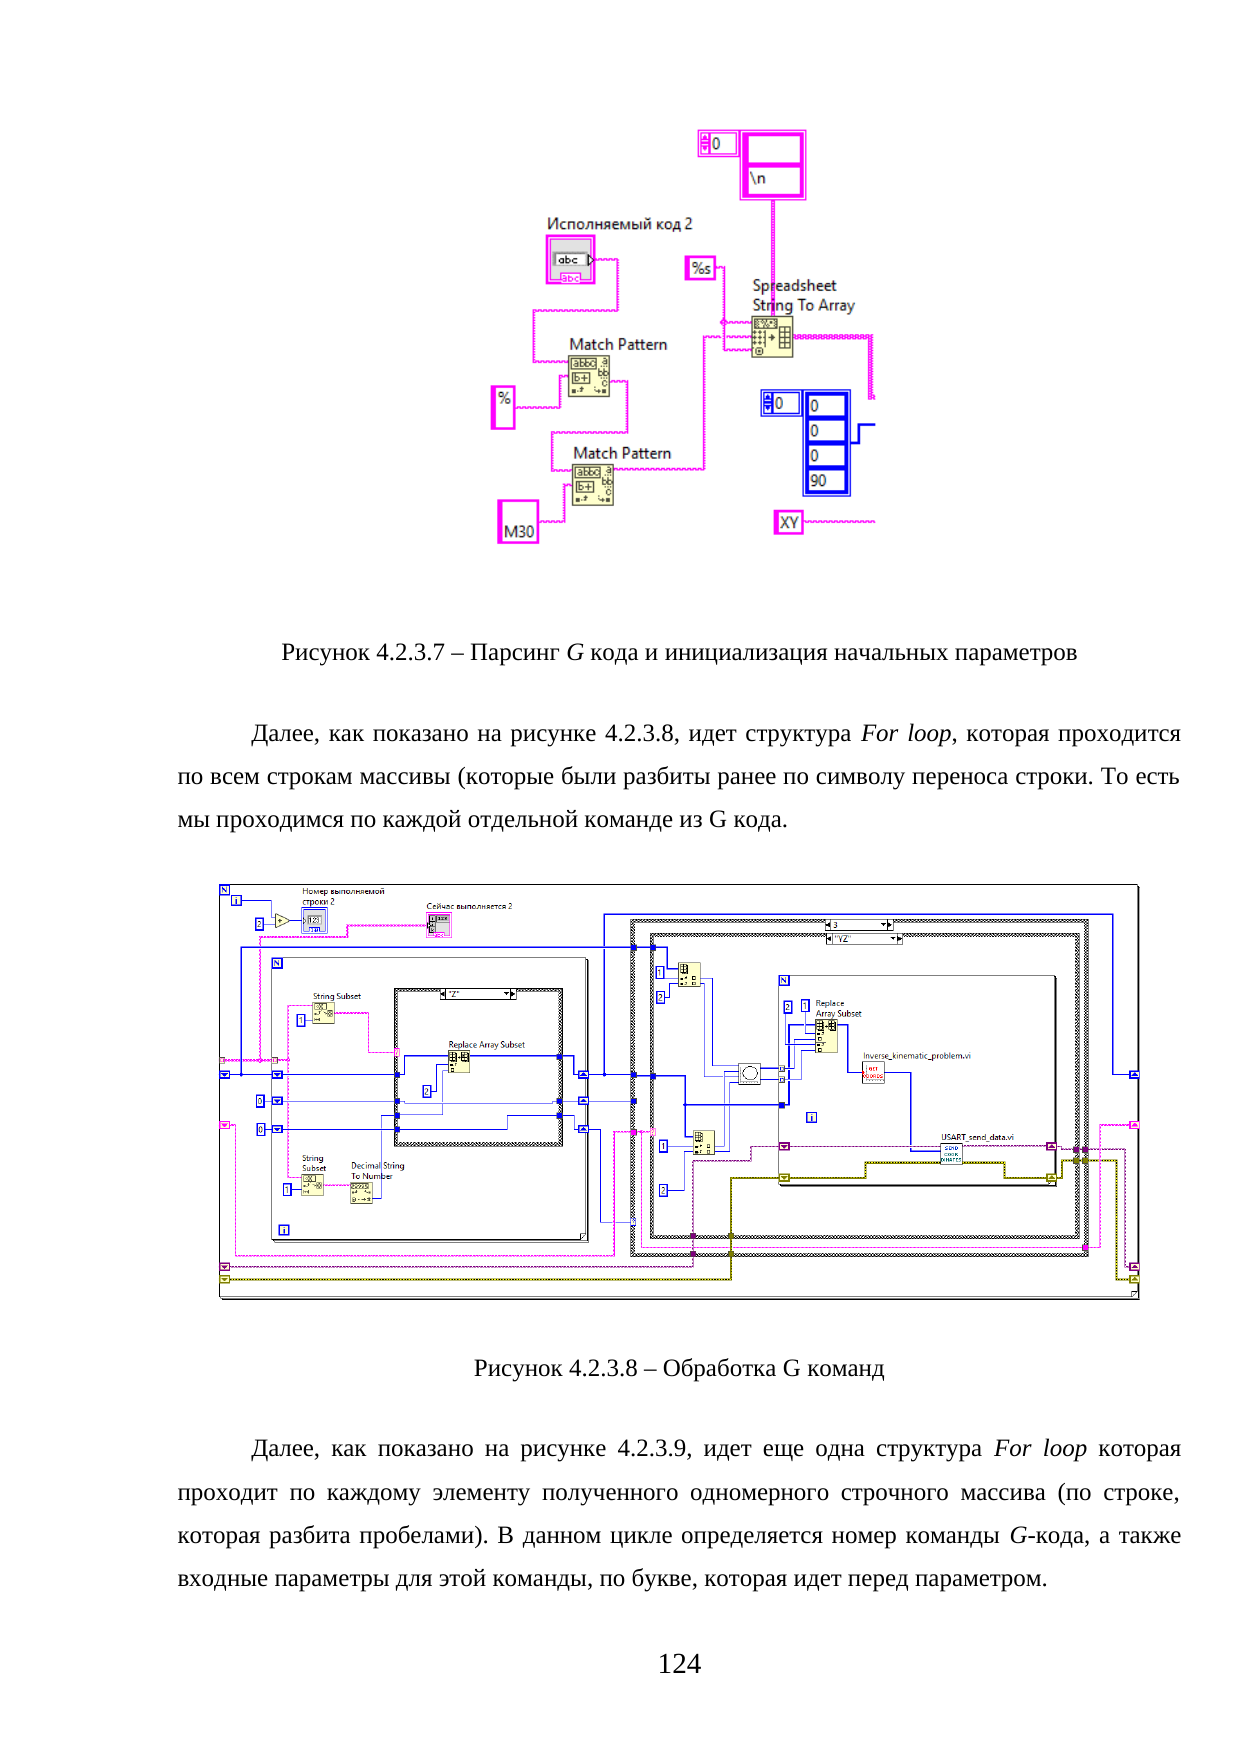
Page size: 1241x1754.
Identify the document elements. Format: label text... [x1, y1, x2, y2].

text Рисунок 4.2.3.7 – Парсинг G кода и инициализация начальных параметров [177, 637, 1181, 666]
text Рисунок 4.2.3.8 – Обработка G команд [177, 1353, 1181, 1382]
text Далее, как показано на рисунке 4.2.3.9, идет еще одна структура For loop которая проходит по каждому элементу полученного одномерного строчного массива (по строке, которая разбита пробелами). В данном цикле определяется номер команды G-кода, а также входные параметры для этой команды, по букве, которая идет перед параметром. [177, 1433, 1181, 1592]
picture [218, 884, 1140, 1301]
text Далее, как показано на рисунке 4.2.3.8, идет структура For loop, которая проходится по всем строкам массивы (которые были разбиты ранее по символу переноса строки. То есть мы проходимся по каждой отдельной команде из G кода. [177, 718, 1181, 833]
picture [483, 118, 876, 586]
